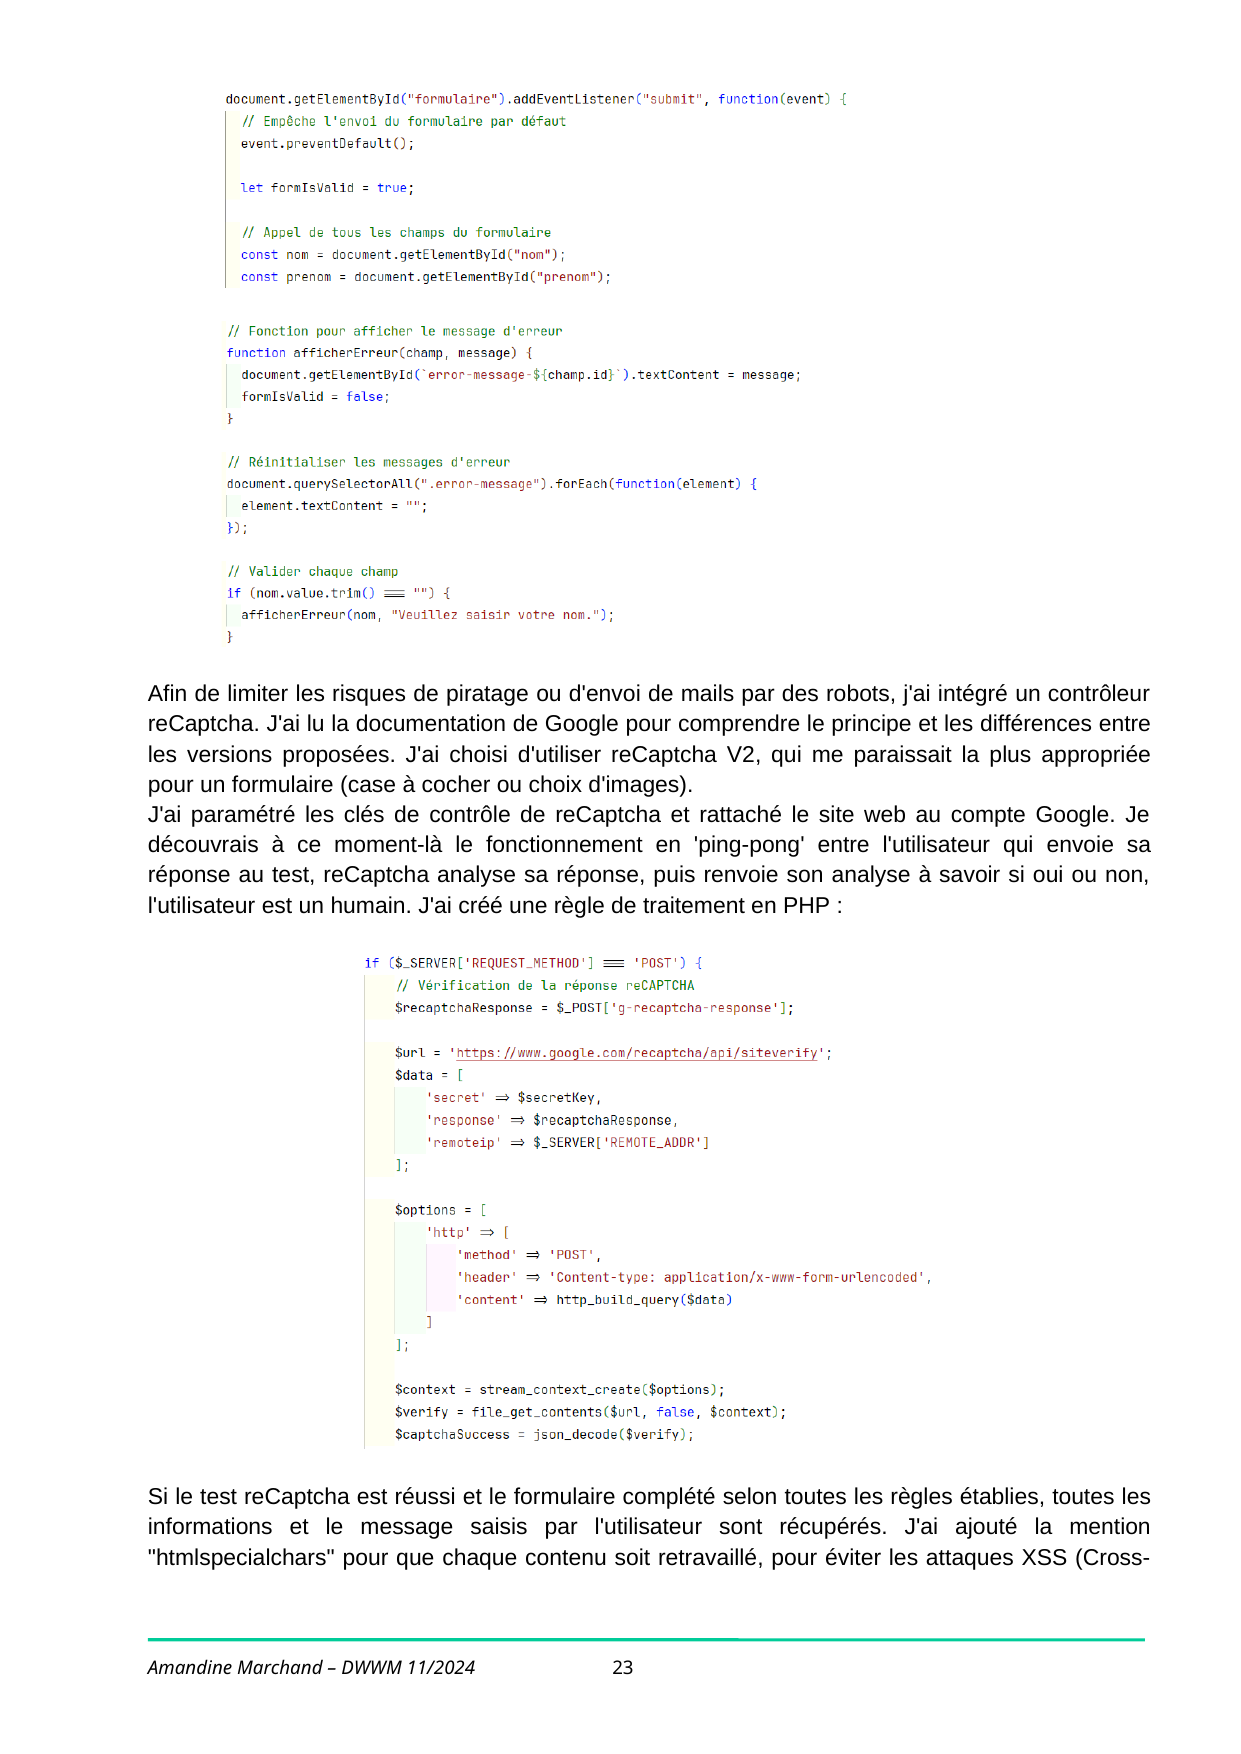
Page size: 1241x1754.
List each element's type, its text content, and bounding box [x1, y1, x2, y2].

picture [362, 952, 937, 1449]
text Afin de limiter les risques de piratage ou d'envoi de mails par des robots, j'ai intégré un contrôleur reCaptcha. J'ai lu la documentation de Google pour comprendre le principe et les différences entre les versions proposées. J'ai choisi d'utiliser reCaptcha V2, qui me paraissait la plus appropriée pour un formulaire (case à cocher ou choix d'images). [148, 680, 1152, 797]
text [148, 1483, 1152, 1570]
picture [221, 88, 847, 288]
text J'ai paramétré les clés de contrôle de reCaptcha et rattaché le site web au compte Google. Je découvrais à ce moment-là le fonctionnement en 'ping-pong' entre l'utilisateur qui envoie sa réponse au test, reCaptcha analyse sa réponse, puis renvoie son analyse à savoir si oui ou non, l'utilisateur est un humain. J'ai créé une règle de traitement en PHP : [148, 801, 1152, 918]
picture [221, 321, 802, 647]
